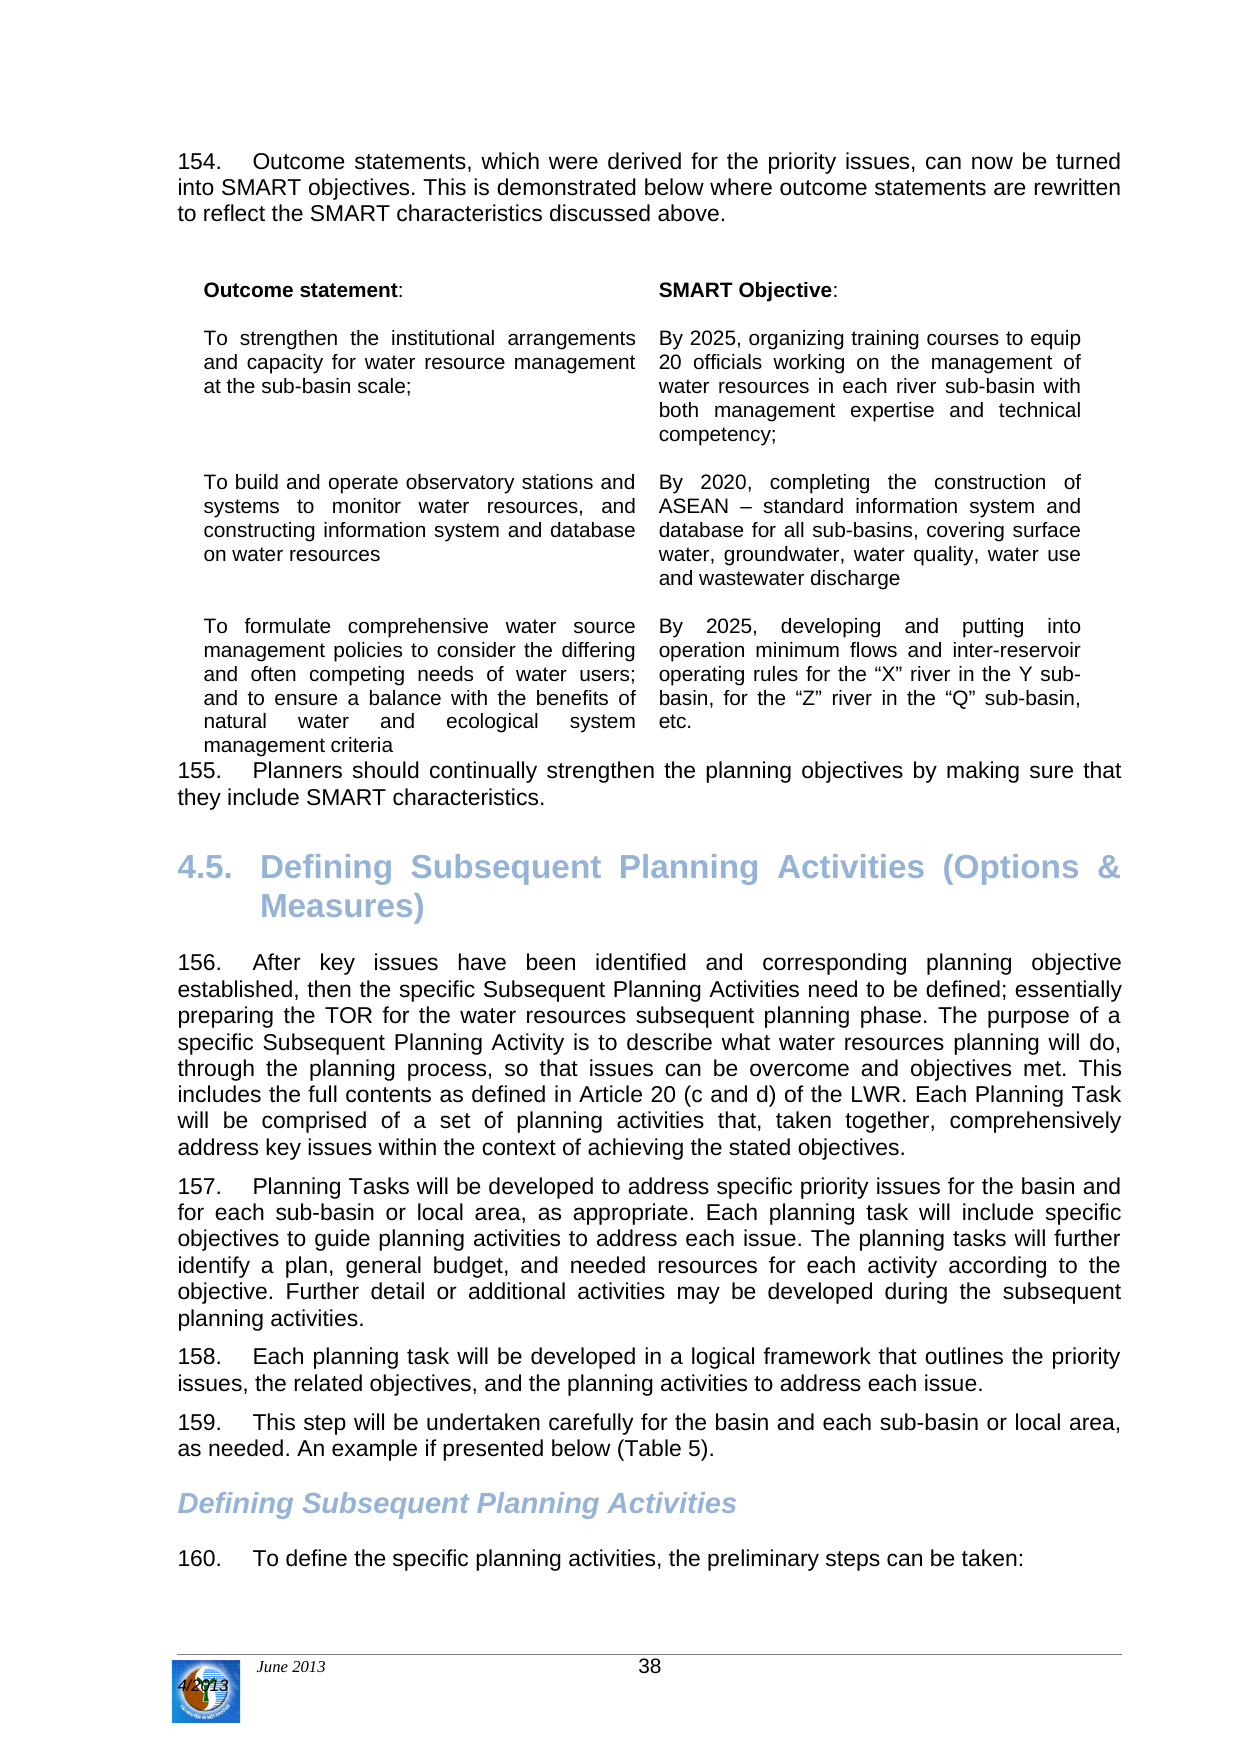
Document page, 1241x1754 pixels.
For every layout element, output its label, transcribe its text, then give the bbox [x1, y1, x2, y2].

text Outcome statements, which were derived for the priority issues, can now be turned into SMART objectives. This is demonstrated below where outcome statements are rewritten to reflect the SMART characteristics discussed above. [177, 148, 1122, 227]
table_header Outcome statement: To strengthen the institutional arrangements and capacity for water resource management at the sub-basin scale; To build and operate observatory stations and systems to monitor water resources, and constructing information system and database on water resources To formulate comprehensive water source management policies to consider the differing and often competing needs of water users; and to ensure a balance with the benefits of natural water and ecological system management criteria [192, 278, 647, 757]
text After key issues have been identified and corresponding planning objective established, then the specific Subsequent Planning Activities need to be defined; essentially preparing the TOR for the water resources subsequent planning phase. The purpose of a specific Subsequent Planning Activity is to describe what water resources planning will do, through the planning process, so that issues can be overcome and objectives met. This includes the full contents as defined in Article 20 (c and d) of the LWR. Each Planning Task will be comprised of a set of planning activities that, taken together, comprehensively address key issues within the context of achieving the stated objectives. [177, 949, 1122, 1160]
picture [171, 1660, 241, 1723]
text Each planning task will be developed in a logical framework that outlines the priority issues, the related objectives, and the planning activities to address each issue. [177, 1343, 1122, 1396]
text To define the specific planning activities, the preliminary steps can be taken: [177, 1545, 1122, 1571]
text Planners should continually strengthen the planning objectives by making sure that they include SMART characteristics. [177, 757, 1122, 810]
text Planning Tasks will be developed to address specific priority issues for the basin and for each sub-basin or local area, as appropriate. Each planning task will include specific objectives to guide planning activities to address each issue. The planning tasks will further identify a plan, general budget, and needed resources for each activity according to the objective. Further detail or additional activities may be developed during the subsequent planning activities. [177, 1173, 1122, 1331]
table_header SMART Objective: By 2025, organizing training courses to equip 20 officials working on the management of water resources in each river sub-basin with both management expertise and technical competency; By 2020, completing the construction of ASEAN – standard information system and database for all sub-basins, covering surface water, groundwater, water quality, water use and wastewater discharge By 2025, developing and putting into operation minimum flows and inter-reservoir operating rules for the “X” river in the Y sub-basin, for the “Z” river in the “Q” sub-basin, etc. [647, 278, 1093, 757]
subtitle Defining Subsequent Planning Activities (Options & Measures) [177, 847, 1122, 924]
text This step will be undertaken carefully for the basin and each sub-basin or local area, as needed. An example if presented below (Table 5). [177, 1408, 1122, 1461]
subtitle Defining Subsequent Planning Activities [177, 1486, 1122, 1520]
